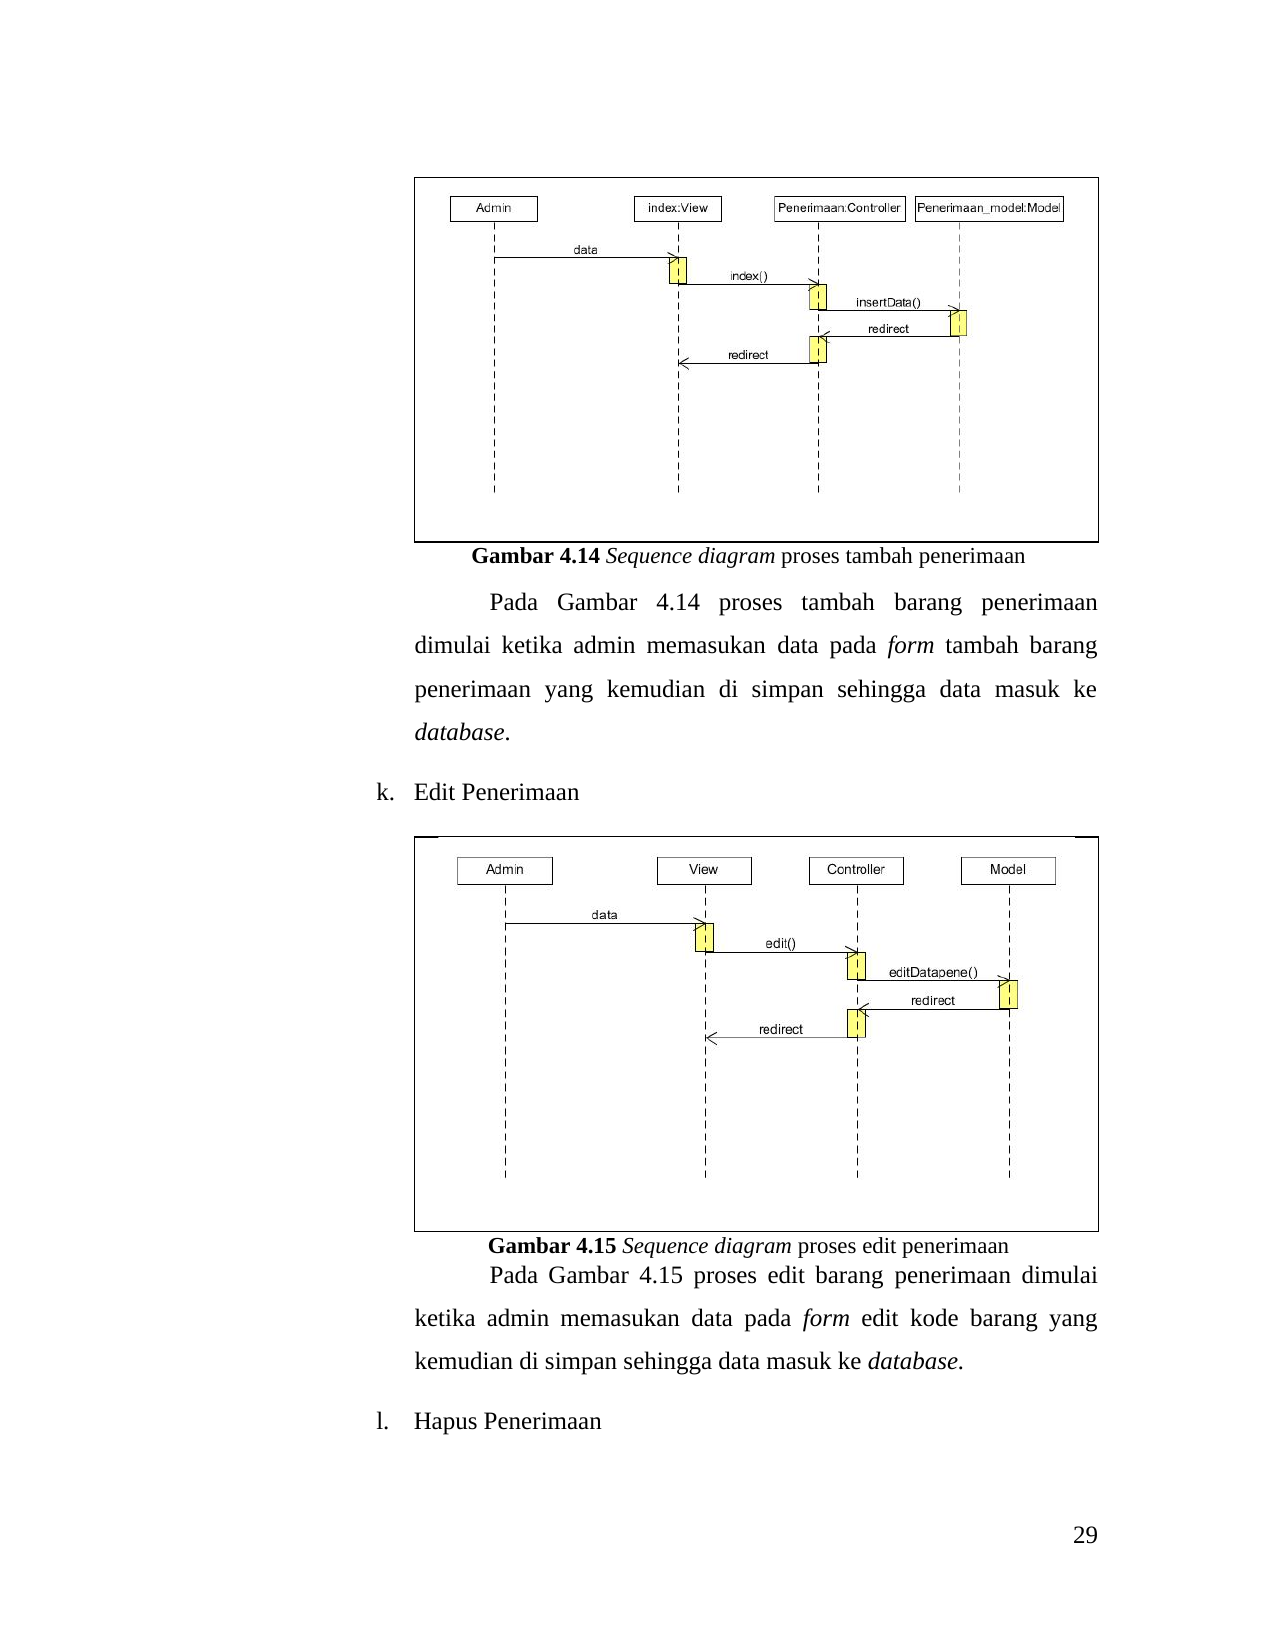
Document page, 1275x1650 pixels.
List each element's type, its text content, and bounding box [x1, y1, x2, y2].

text Gambar 4.14 Sequence diagram proses tambah penerimaan [399, 542, 1098, 569]
text Gambar 4.15 Sequence diagram proses edit penerimaan [399, 1232, 1098, 1258]
text Pada Gambar 4.15 proses edit barang penerimaan dimulai ketika admin memasukan data pada form edit kode barang yang kemudian di simpan sehingga data masuk ke database. [414, 1260, 1098, 1375]
picture [438, 837, 1075, 1218]
text Pada Gambar 4.14 proses tambah barang penerimaan dimulai ketika admin memasukan data pada form tambah barang penerimaan yang kemudian di simpan sehingga data masuk ke database. [414, 587, 1098, 746]
picture [432, 178, 1081, 529]
table_header [415, 178, 1098, 541]
list Edit Penerimaan [376, 777, 1098, 805]
table_header [415, 838, 1098, 1231]
list Hapus Penerimaan [376, 1406, 1098, 1435]
